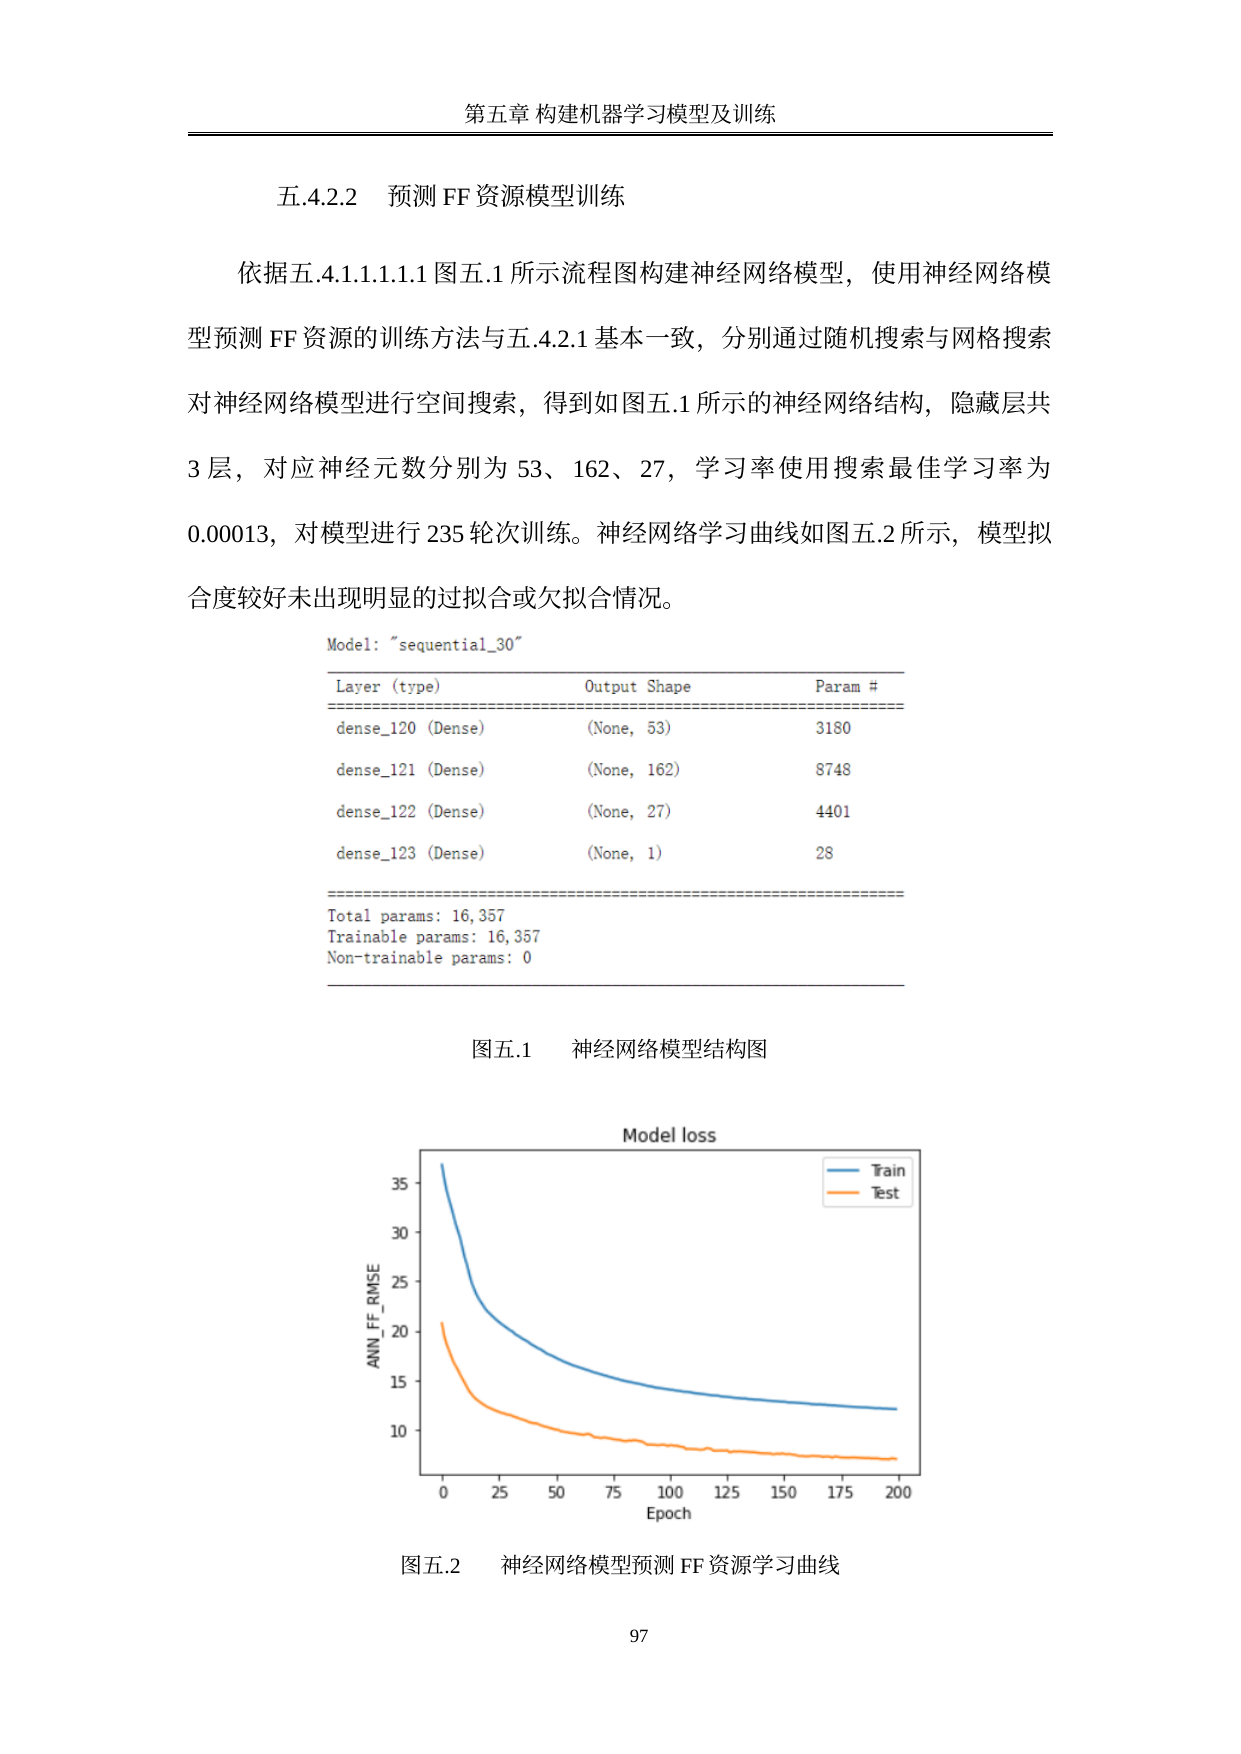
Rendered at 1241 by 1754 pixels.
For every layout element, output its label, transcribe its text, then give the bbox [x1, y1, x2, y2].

text 依据图5.8所示流程图构建神经网络模型，使用神经网络模型预测FF资源的训练方法与5.4.3.1基本一致，分别通过随机搜索与网格搜索对神经网络模型进行空间搜索，得到如图5.16所示的神经网络结构，隐藏层共3层，对应神经元数分别为53、162、27，学习率使用搜索最佳学习率为0.00013，对模型进行235轮次训练。神经网络学习曲线如图5.17所示，模型拟合度较好未出现明显的过拟合或欠拟合情况。 [187, 239, 1053, 629]
picture [339, 1112, 951, 1531]
text 神经网络模型结构图 [187, 1032, 1053, 1064]
subtitle 预测FF资源模型训练 [276, 162, 1053, 227]
text 神经网络模型预测FF资源学习曲线 [187, 1548, 1053, 1580]
